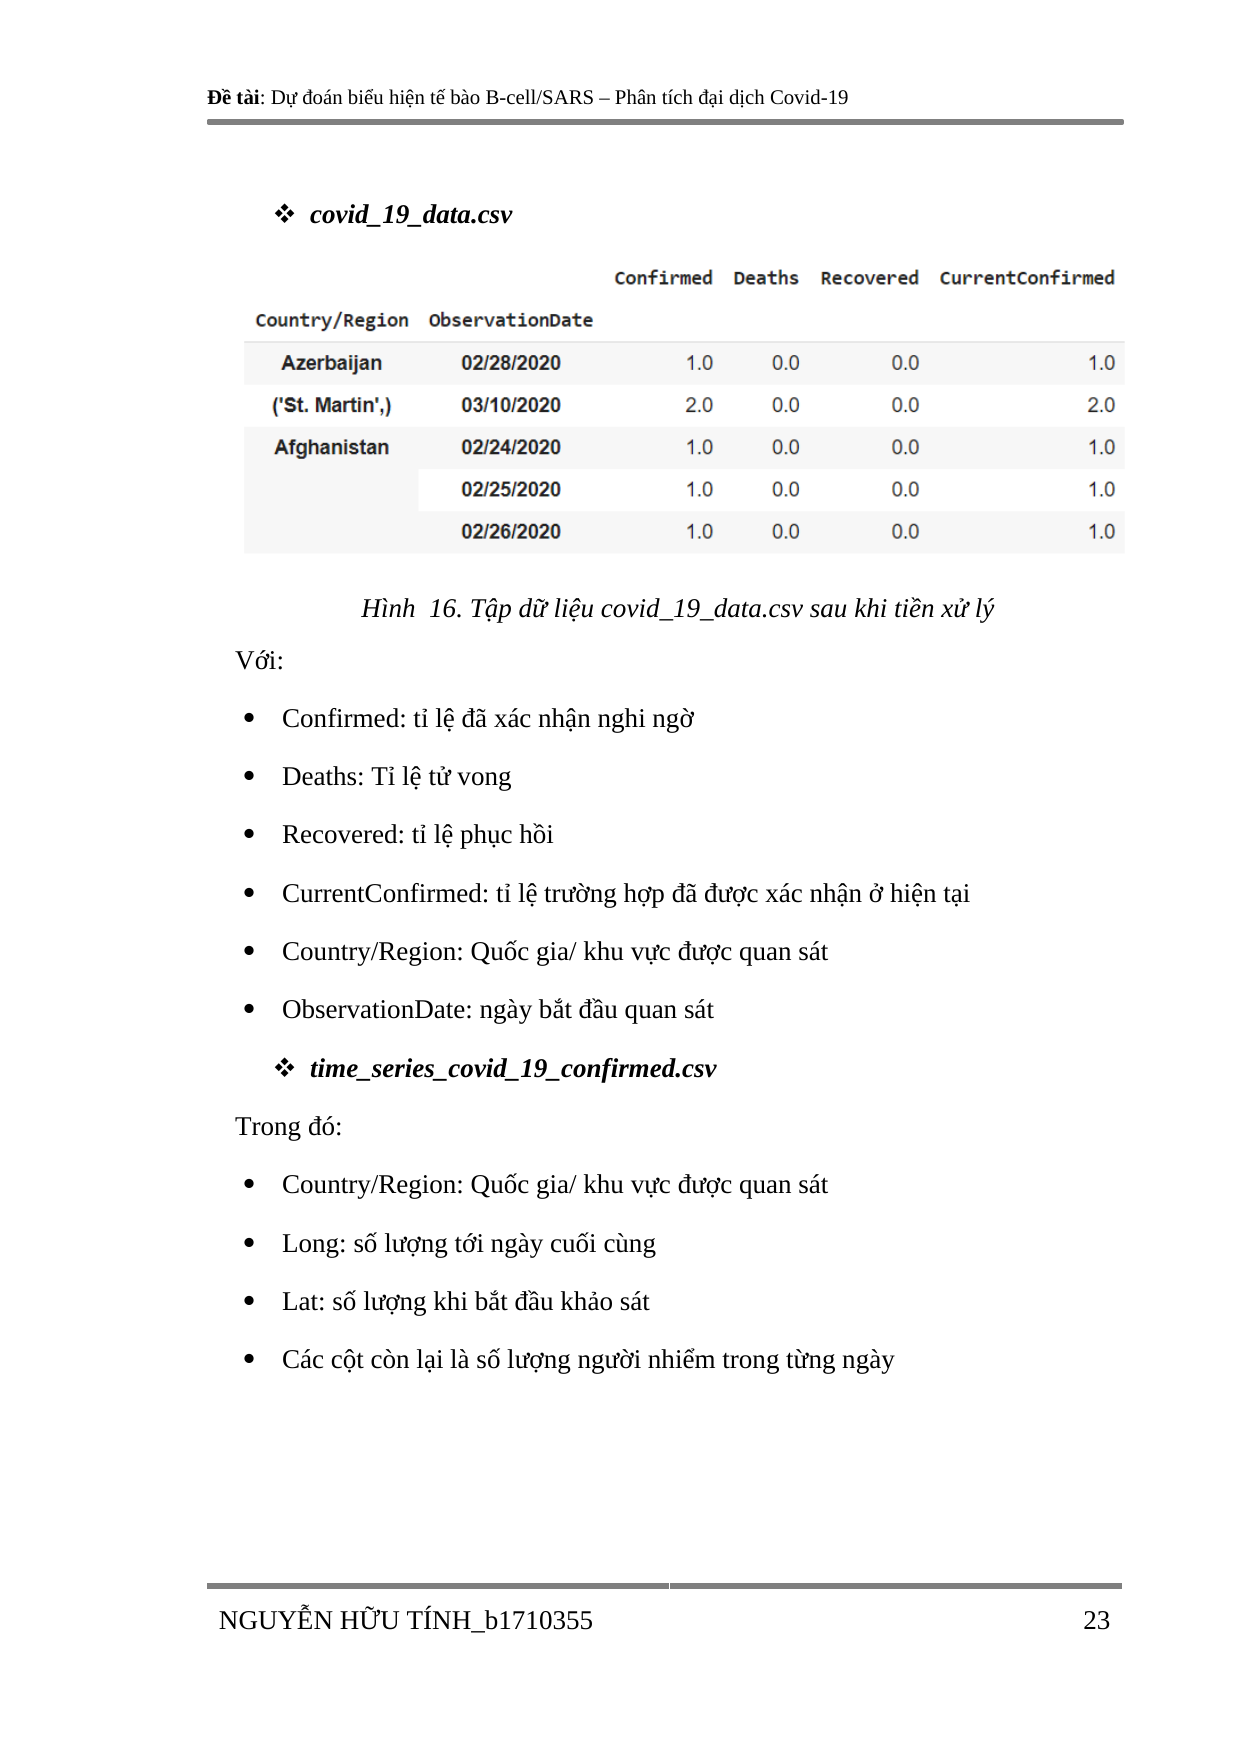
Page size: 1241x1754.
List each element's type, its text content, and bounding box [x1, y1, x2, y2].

list CurrentConfirmed: tỉ lệ trường hợp đã được xác nhận ở hiện tại [244, 877, 1122, 908]
list Lat: số lượng khi bắt đầu khảo sát [244, 1285, 1122, 1316]
text Hình 16. Tập dữ liệu covid_19_data.csv sau khi tiền xử lý [207, 592, 1122, 623]
list Long: số lượng tới ngày cuối cùng [244, 1227, 1122, 1258]
list Country/Region: Quốc gia/ khu vực được quan sát [244, 935, 1122, 966]
text Trong đó: [235, 1110, 1122, 1141]
list Deaths: Tỉ lệ tử vong [244, 760, 1122, 791]
list covid_19_data.csv [272, 198, 1122, 229]
text Với: [235, 644, 1122, 675]
list Recovered: tỉ lệ phục hồi [244, 818, 1122, 850]
list ObservationDate: ngày bắt đầu quan sát [244, 993, 1122, 1025]
list time_series_covid_19_confirmed.csv [272, 1052, 1122, 1083]
list Các cột còn lại là số lượng người nhiểm trong từng ngày [244, 1343, 1122, 1374]
list Country/Region: Quốc gia/ khu vực được quan sát [244, 1168, 1122, 1199]
picture [234, 256, 1151, 574]
list Confirmed: tỉ lệ đã xác nhận nghi ngờ [244, 702, 1122, 733]
